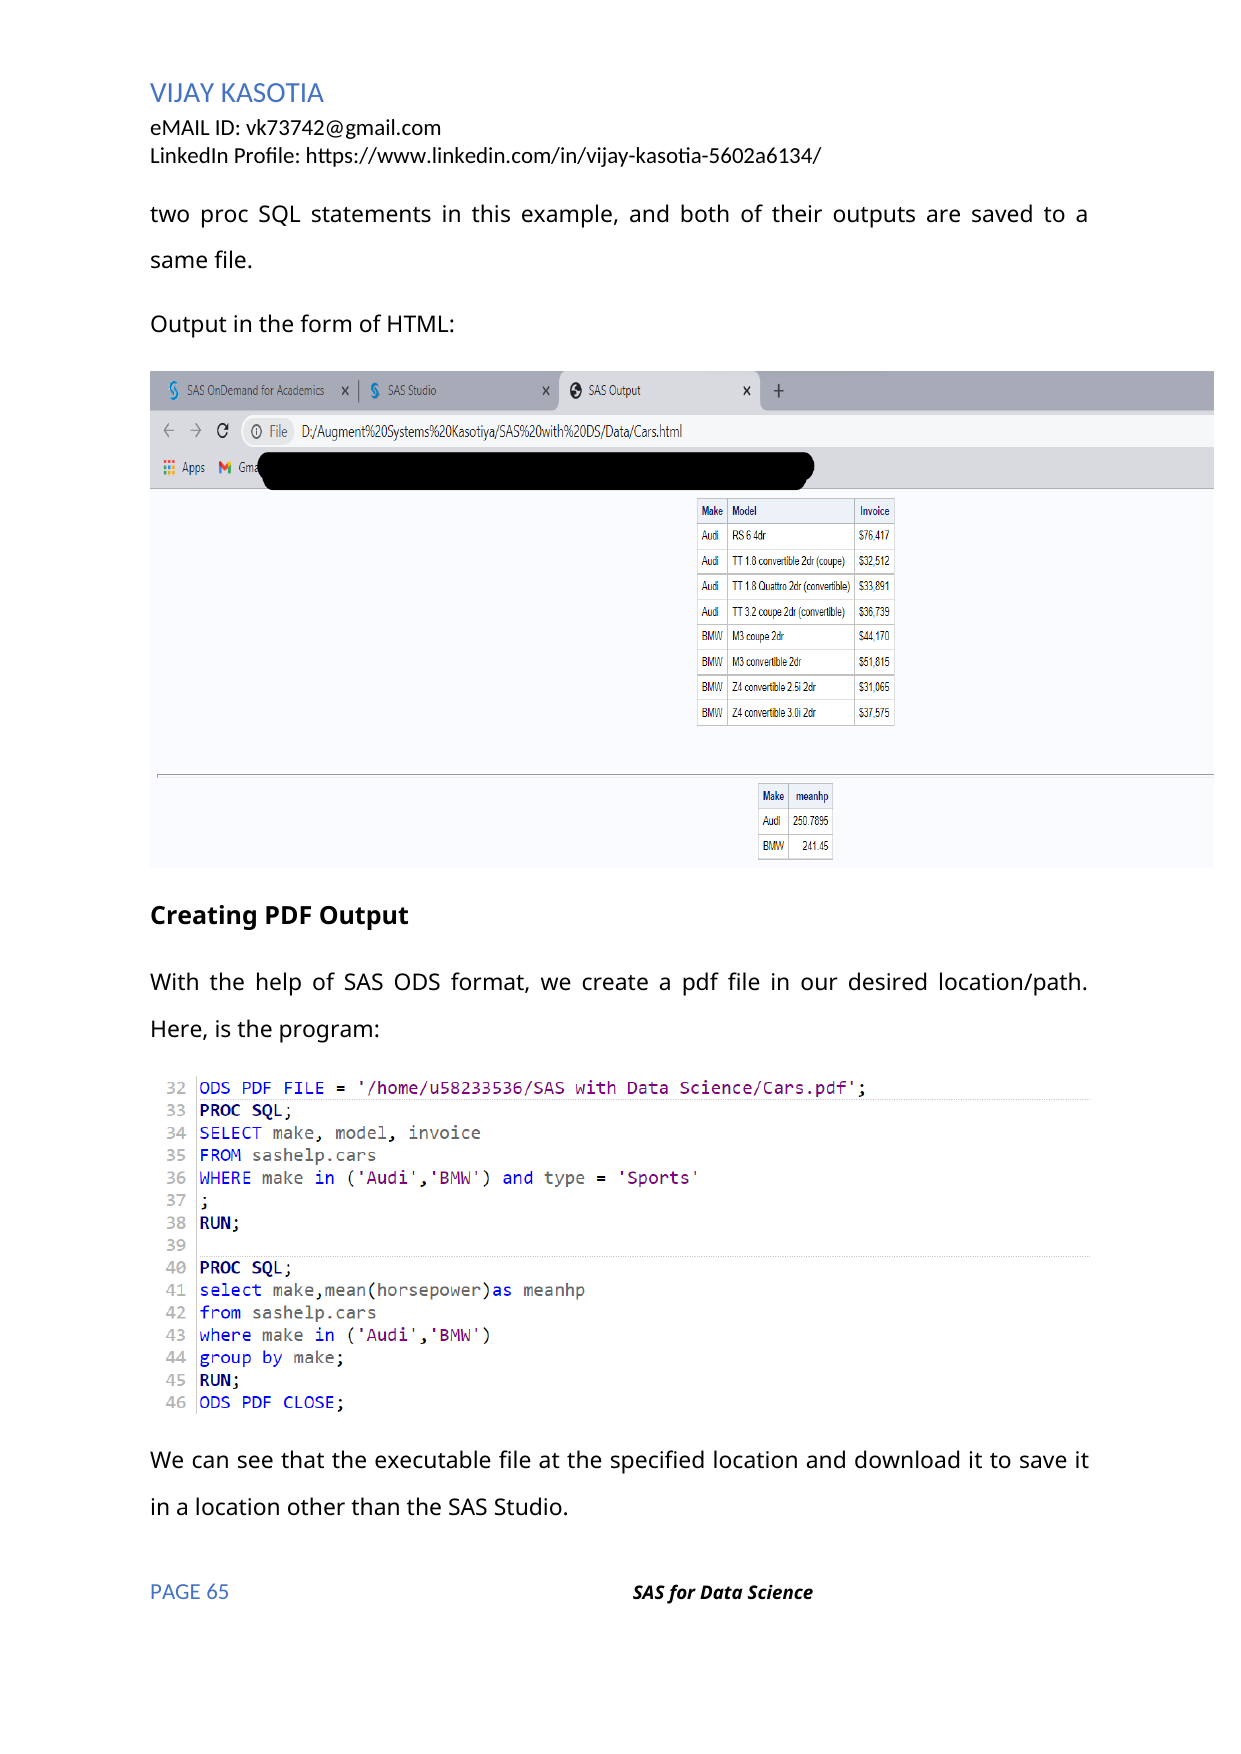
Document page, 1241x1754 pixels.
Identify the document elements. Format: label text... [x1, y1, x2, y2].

picture [150, 1076, 1091, 1414]
text We can see that the executable file at the specified location and download it to save it in a location other than the SAS Studio. [150, 1444, 1090, 1522]
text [150, 198, 1090, 276]
text With the help of SAS ODS format, we create a pdf file in our desired location/path. Here, is the program: [150, 966, 1090, 1044]
picture [150, 371, 1214, 868]
text Creating PDF Output [150, 898, 1090, 932]
text Output in the form of HTML: [150, 308, 1090, 339]
